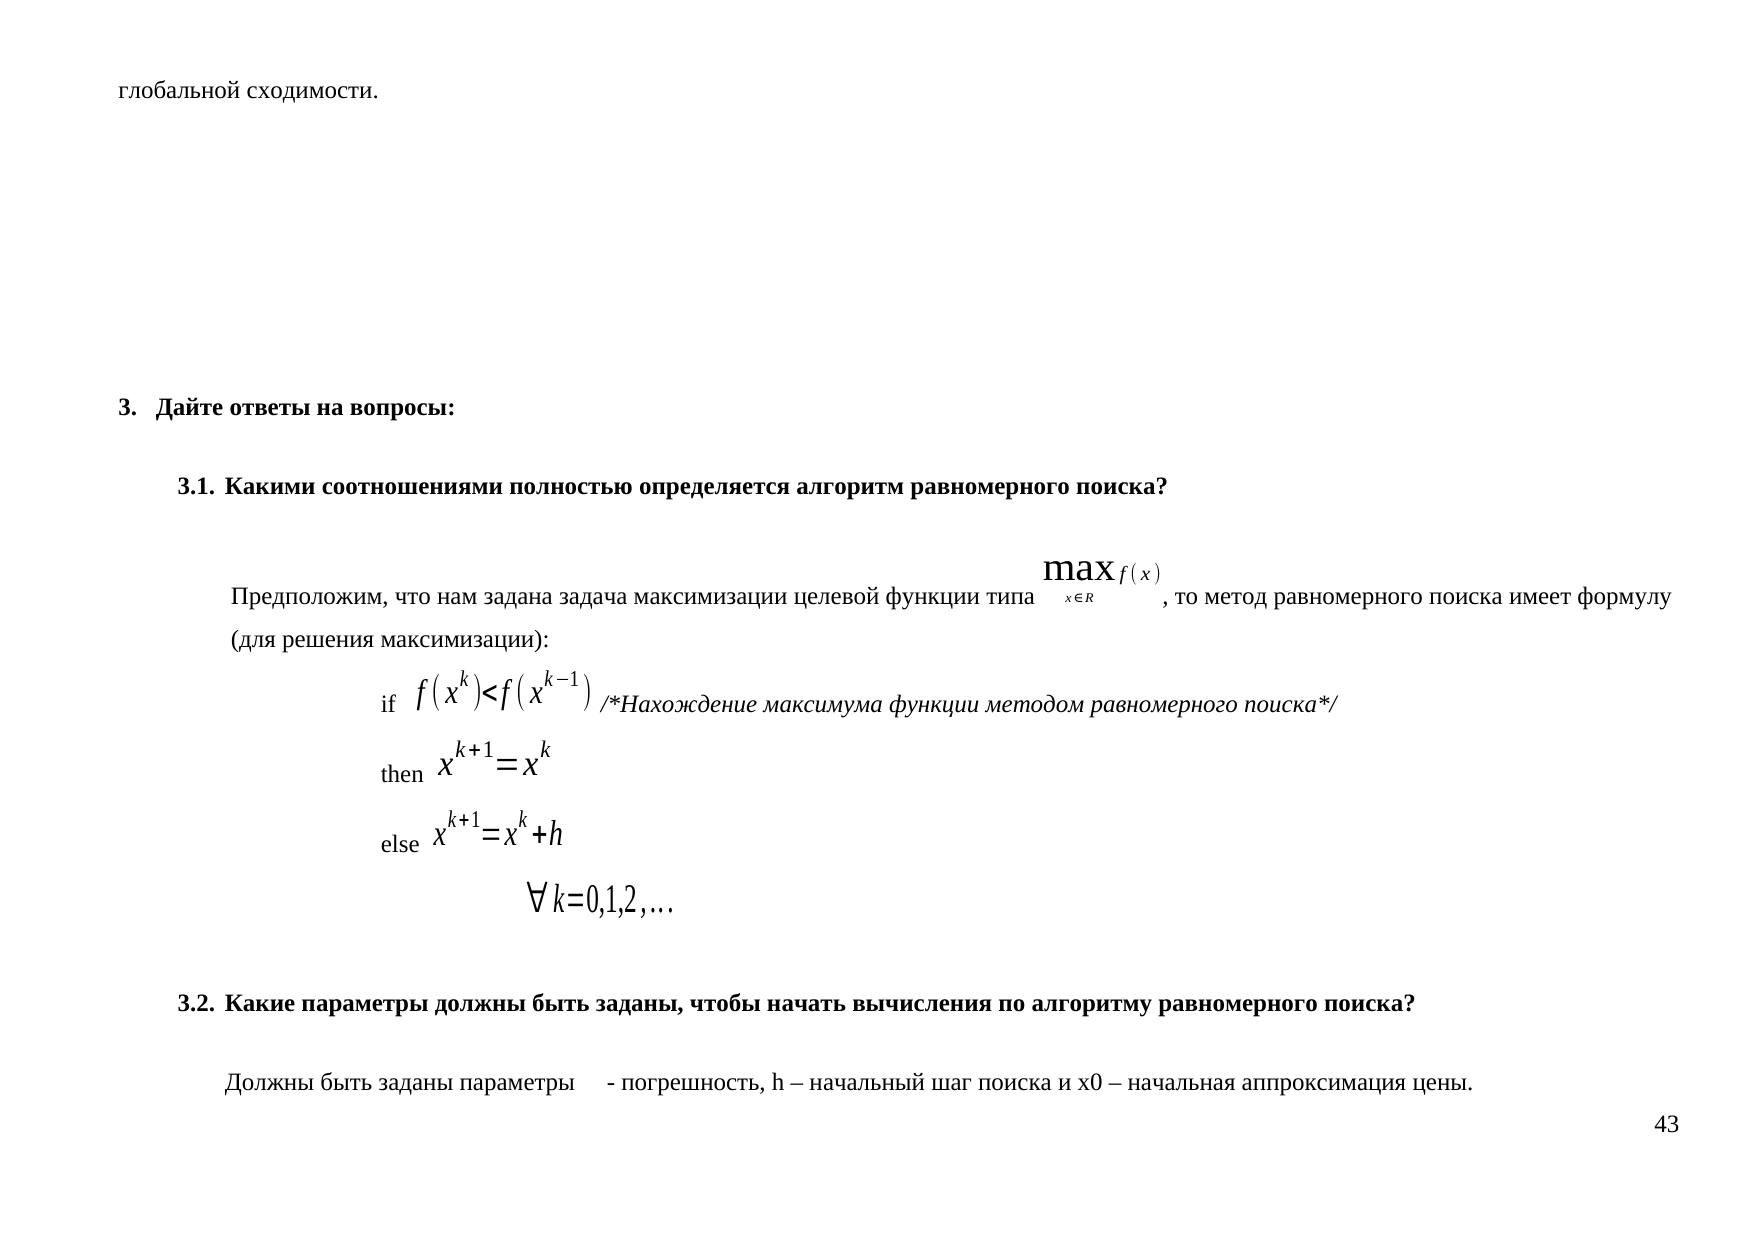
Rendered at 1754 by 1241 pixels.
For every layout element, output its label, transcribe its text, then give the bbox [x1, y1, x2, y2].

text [118, 75, 1679, 135]
text if /*Нахождение максимума функции методом равномерного поиска*/ [362, 667, 1679, 718]
text else [362, 807, 1679, 858]
subtitle Какие параметры должны быть заданы, чтобы начать вычисления по алгоритму равномерного поиска? [177, 988, 1679, 1017]
text Должны быть заданы параметры  - погрешность, h – начальный шаг поиска и х0 – начальная аппроксимация цены. [151, 1067, 1679, 1096]
text then [362, 737, 1679, 788]
subtitle Дайте ответы на вопросы: [118, 392, 1679, 421]
subtitle Какими соотношениями полностью определяется алгоритм равномерного поиска? [177, 471, 1679, 500]
text Предположим, что нам задана задача максимизации целевой функции типа , то метод равномерного поиска имеет формулу (для решения максимизации): [231, 545, 1679, 653]
